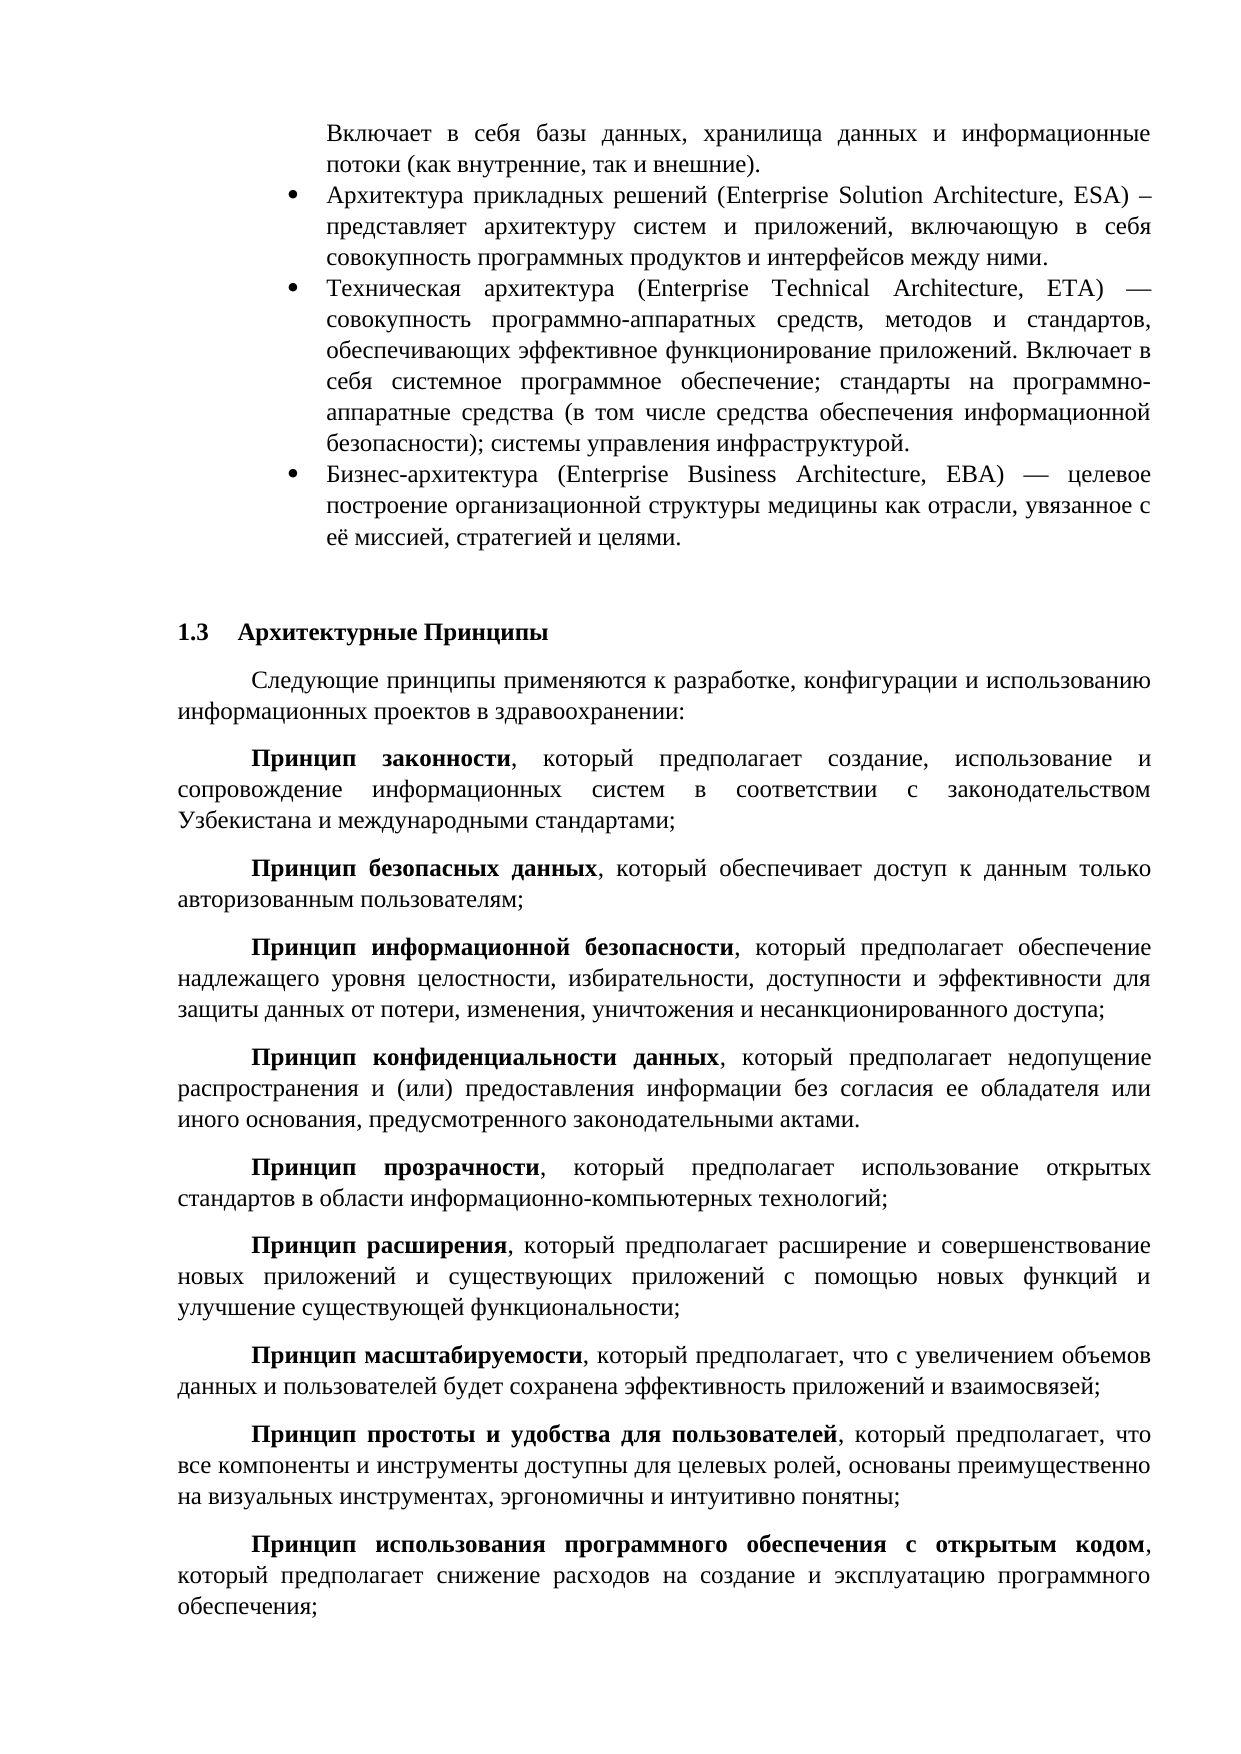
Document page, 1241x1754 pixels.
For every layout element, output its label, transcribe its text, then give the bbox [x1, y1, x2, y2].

text Принцип использования программного обеспечения с открытым кодом, который предполагает снижение расходов на создание и эксплуатацию программного обеспечения; [177, 1529, 1152, 1619]
text Принцип безопасных данных, который обеспечивает доступ к данным только авторизованным пользователям; [177, 853, 1152, 913]
text Принцип конфиденциальности данных, который предполагает недопущение распространения и (или) предоставления информации без согласия ее обладателя или иного основания, предусмотренного законодательными актами. [177, 1042, 1152, 1133]
list Архитектура прикладных решений (Enterprise Solution Architecture, ESA) – представляет архитектуру систем и приложений, включающую в себя совокупность программных продуктов и интерфейсов между ними. [288, 180, 1152, 271]
text Принцип прозрачности, который предполагает использование открытых стандартов в области информационно-компьютерных технологий; [177, 1152, 1152, 1211]
subtitle Архитектурные Принципы [177, 617, 1152, 646]
text Следующие принципы применяются к разработке, конфигурации и использованию информационных проектов в здравоохранении: [177, 665, 1152, 724]
text Принцип информационной безопасности, который предполагает обеспечение надлежащего уровня целостности, избирательности, доступности и эффективности для защиты данных от потери, изменения, уничтожения и несанкционированного доступа; [177, 932, 1152, 1023]
list Бизнес-архитектура (Enterprise Business Architecture, ЕВА) — целевое построение организационной структуры медицины как отрасли, увязанное с её миссией, стратегией и целями. [288, 459, 1152, 550]
text Принцип расширения, который предполагает расширение и совершенствование новых приложений и существующих приложений с помощью новых функций и улучшение существующей функциональности; [177, 1230, 1152, 1321]
text Принцип масштабируемости, который предполагает, что с увеличением объемов данных и пользователей будет сохранена эффективность приложений и взаимосвязей; [177, 1340, 1152, 1400]
list Техническая архитектура (Enterprise Technical Architecture, ETA) — совокупность программно-аппаратных средств, методов и стандартов, обеспечивающих эффективное функционирование приложений. Включает в себя системное программное обеспечение; стандарты на программно-аппаратные средства (в том числе средства обеспечения информационной безопасности); системы управления инфраструктурой. [288, 273, 1152, 457]
text Принцип законности, который предполагает создание, использование и сопровождение информационных систем в соответствии с законодательством Узбекистана и международными стандартами; [177, 743, 1152, 834]
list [288, 118, 1152, 178]
text Принцип простоты и удобства для пользователей, который предполагает, что все компоненты и инструменты доступны для целевых ролей, основаны преимущественно на визуальных инструментах, эргономичны и интуитивно понятны; [177, 1419, 1152, 1510]
